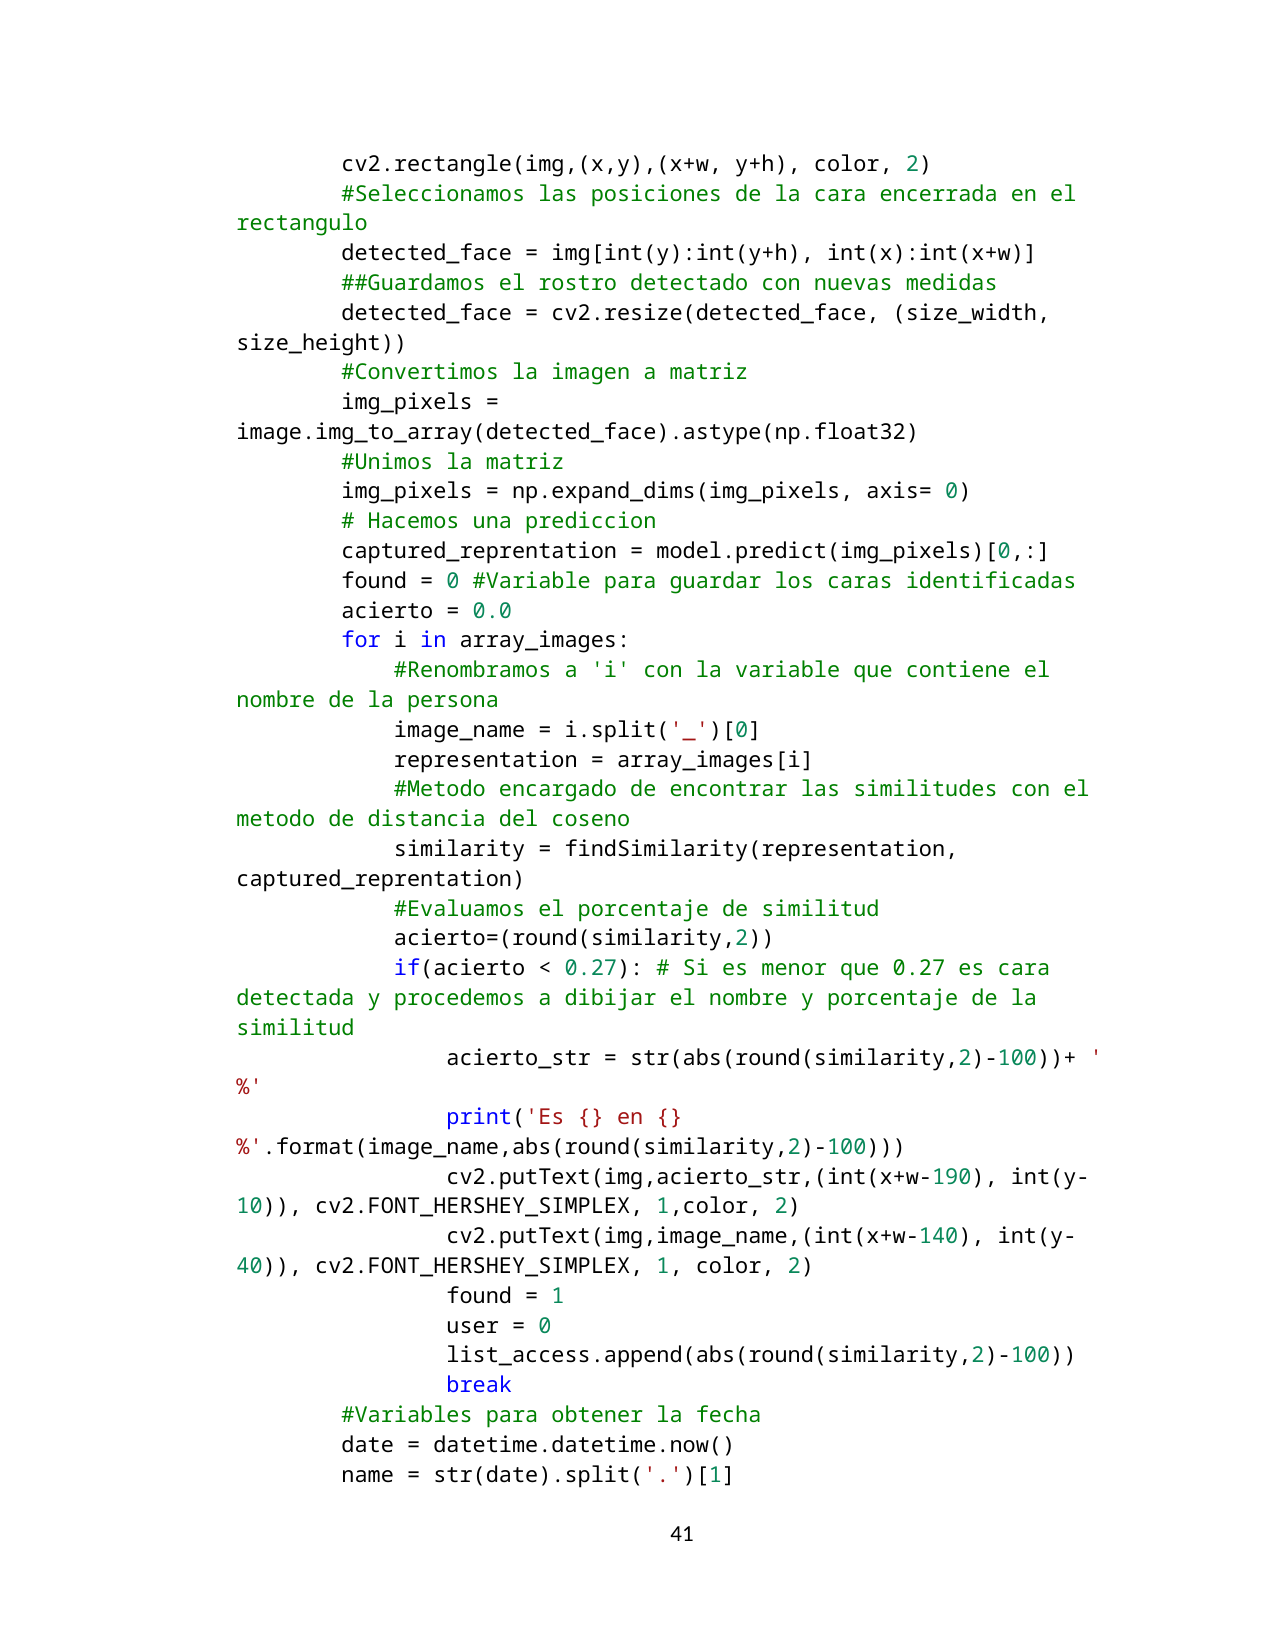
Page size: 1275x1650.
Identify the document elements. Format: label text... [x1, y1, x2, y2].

text #Unimos la matriz [236, 446, 1127, 475]
text image_name = i.split('_')[0] [236, 714, 1127, 743]
text similarity = findSimilarity(representation, captured_reprentation) [236, 833, 1127, 892]
text acierto_str = str(abs(round(similarity,2)-100))+ ' %' [236, 1041, 1127, 1101]
text acierto = 0.0 [236, 594, 1127, 624]
text detected_face = img[int(y):int(y+h), int(x):int(x+w)] [236, 237, 1127, 267]
text #Metodo encargado de encontrar las similitudes con el metodo de distancia del coseno [236, 773, 1127, 833]
text name = str(date).split('.')[1] [236, 1458, 1127, 1488]
text #Convertimos la imagen a matriz [236, 356, 1127, 386]
text captured_reprentation = model.predict(img_pixels)[0,:] [236, 535, 1127, 565]
text ##Guardamos el rostro detectado con nuevas medidas [236, 267, 1127, 297]
text cv2.putText(img,acierto_str,(int(x+w-190), int(y-10)), cv2.FONT_HERSHEY_SIMPLEX, 1,color, 2) [236, 1161, 1127, 1220]
text user = 0 [236, 1309, 1127, 1339]
text # Hacemos una prediccion [236, 505, 1127, 535]
text if(acierto < 0.27): # Si es menor que 0.27 es cara detectada y procedemos a dibijar el nombre y porcentaje de la similitud [236, 952, 1127, 1041]
text found = 1 [236, 1280, 1127, 1309]
text #Evaluamos el porcentaje de similitud [236, 892, 1127, 922]
text #Renombramos a 'i' con la variable que contiene el nombre de la persona [236, 654, 1127, 714]
text break [236, 1369, 1127, 1399]
text date = datetime.datetime.now() [236, 1429, 1127, 1458]
text cv2.rectangle(img,(x,y),(x+w, y+h), color, 2) [236, 148, 1127, 177]
text detected_face = cv2.resize(detected_face, (size_width, size_height)) [236, 297, 1127, 356]
text found = 0 #Variable para guardar los caras identificadas [236, 565, 1127, 594]
text for i in array_images: [236, 624, 1127, 654]
text #Variables para obtener la fecha [236, 1399, 1127, 1429]
text img_pixels = image.img_to_array(detected_face).astype(np.float32) [236, 386, 1127, 446]
text representation = array_images[i] [236, 743, 1127, 773]
text cv2.putText(img,image_name,(int(x+w-140), int(y-40)), cv2.FONT_HERSHEY_SIMPLEX, 1, color, 2) [236, 1220, 1127, 1280]
text img_pixels = np.expand_dims(img_pixels, axis= 0) [236, 475, 1127, 505]
text #Seleccionamos las posiciones de la cara encerrada en el rectangulo [236, 177, 1127, 237]
text print('Es {} en {} %'.format(image_name,abs(round(similarity,2)-100))) [236, 1101, 1127, 1161]
text list_access.append(abs(round(similarity,2)-100)) [236, 1339, 1127, 1369]
text acierto=(round(similarity,2)) [236, 922, 1127, 952]
